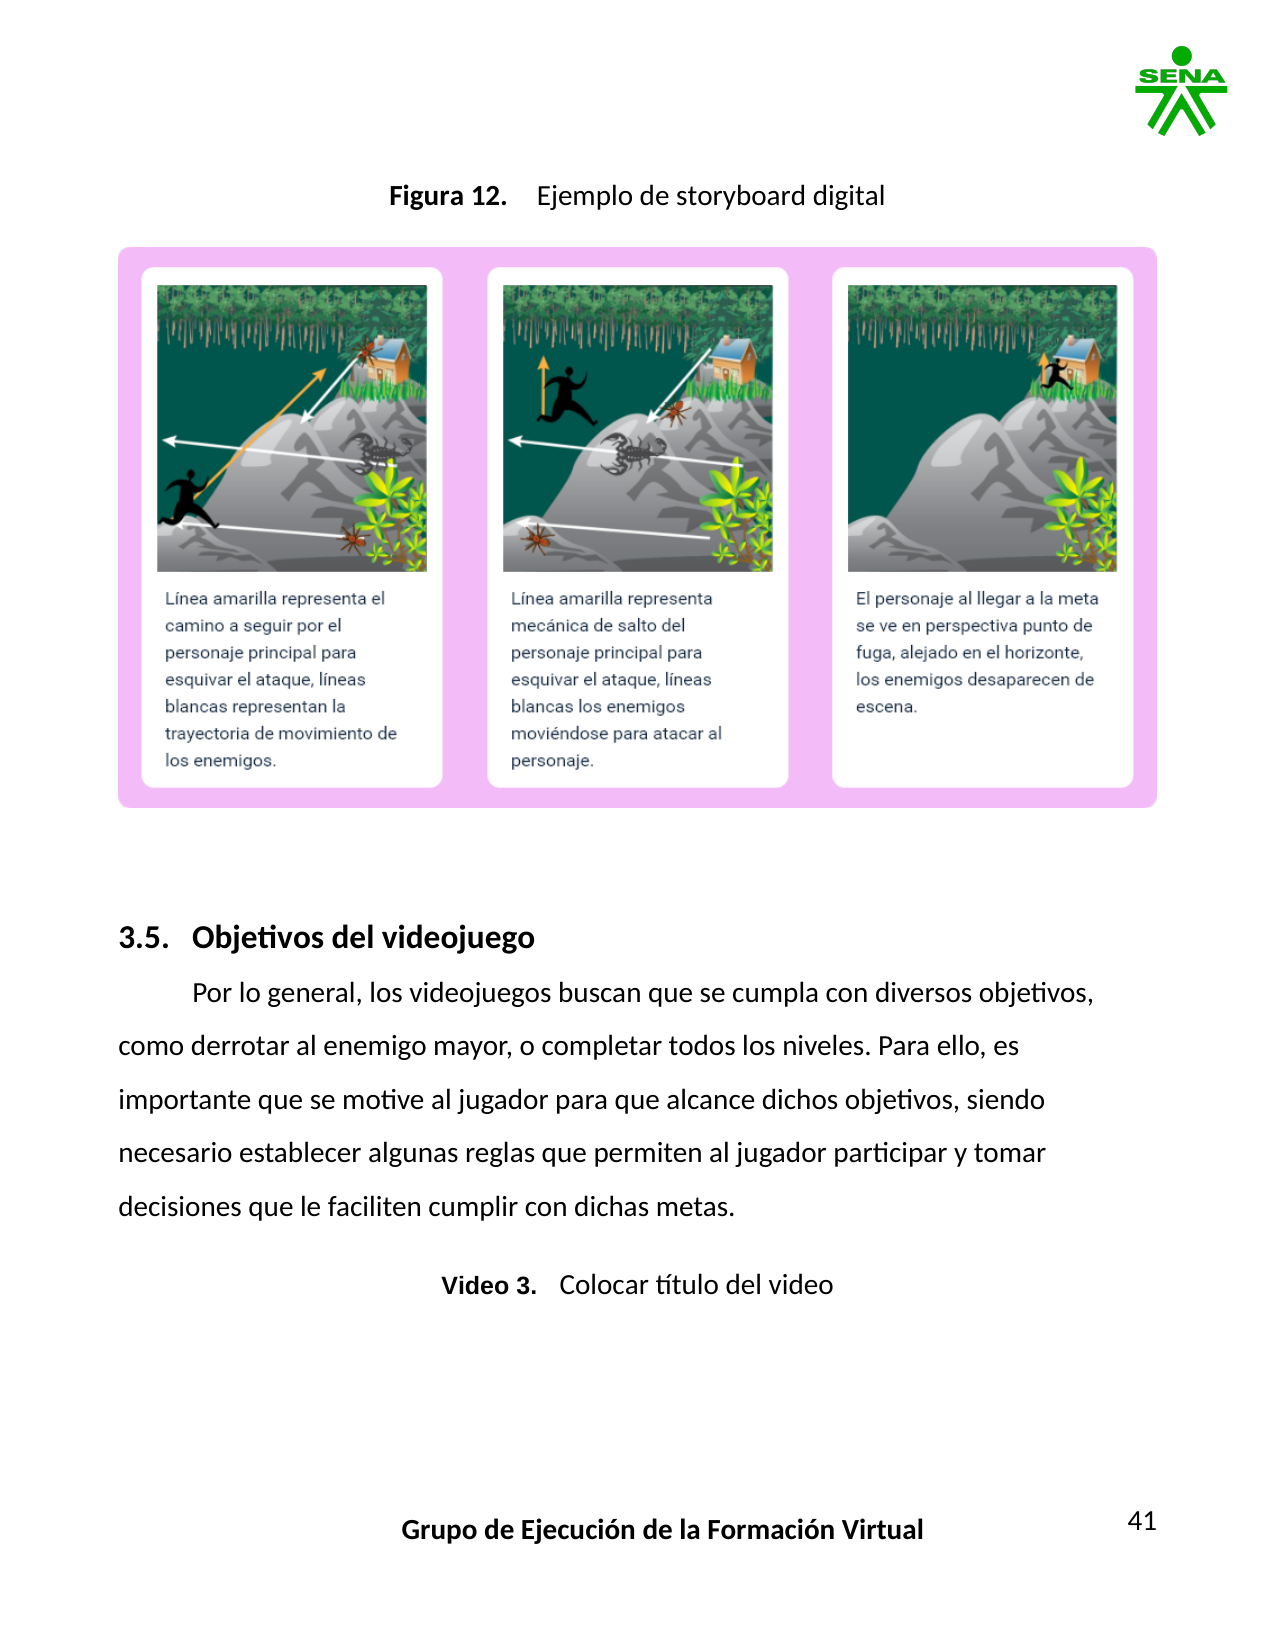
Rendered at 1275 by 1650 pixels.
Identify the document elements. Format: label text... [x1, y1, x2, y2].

text Por lo general, los videojuegos buscan que se cumpla con diversos objetivos, como derrotar al enemigo mayor, o completar todos los niveles. Para ello, es importante que se motive al jugador para que alcance dichos objetivos, siendo necesario establecer algunas reglas que permiten al jugador participar y tomar decisiones que le faciliten cumplir con dichas metas. [118, 974, 1157, 1223]
subtitle Objetivos del videojuego [118, 916, 1157, 957]
text Colocar título del video [118, 1266, 1157, 1302]
text Ejemplo de storyboard digital [118, 177, 1157, 213]
picture [1135, 46, 1228, 136]
picture [118, 247, 1157, 808]
